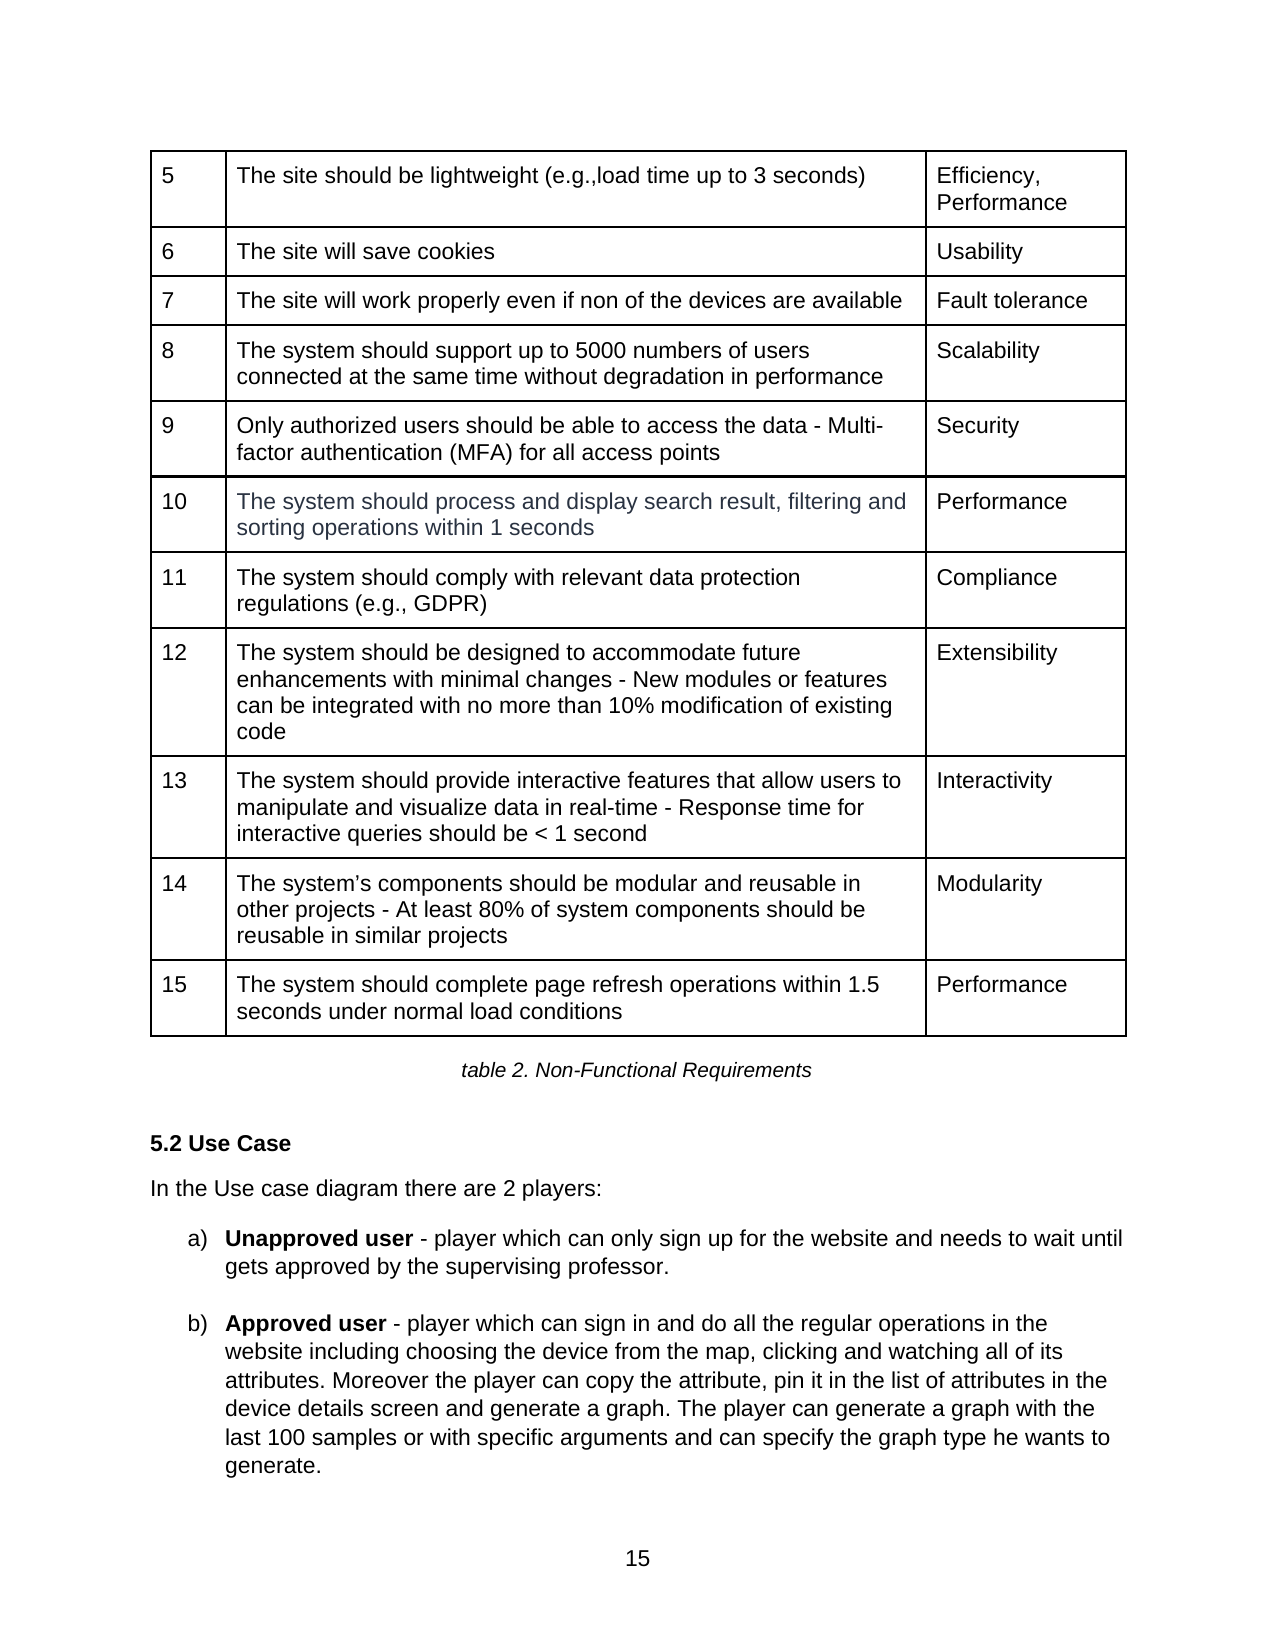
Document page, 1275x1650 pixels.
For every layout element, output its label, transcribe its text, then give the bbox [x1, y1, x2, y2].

table_cell Scalability [927, 326, 1125, 400]
table_cell The system’s components should be modular and reusable in other projects - At least 80% of system components should be reusable in similar projects [227, 859, 925, 959]
table_cell Usability [927, 228, 1125, 275]
list Unapproved user - player which can only sign up for the website and needs to wait until gets approved by the supervising professor. [187, 1224, 1125, 1279]
text table 2. Non-Functional Requirements [150, 1057, 1125, 1081]
table_cell The system should support up to 5000 numbers of users connected at the same time without degradation in performance [227, 326, 925, 400]
table_cell 12 [152, 629, 225, 755]
list Approved user - player which can sign in and do all the regular operations in the website including choosing the device from the map, clicking and watching all of its attributes. Moreover the player can copy the attribute, pin it in the list of attributes in the device details screen and generate a graph. The player can generate a graph with the last 100 samples or with specific arguments and can specify the graph type he wants to generate. [187, 1310, 1125, 1478]
table_cell 5 [152, 152, 225, 226]
text In the Use case diagram there are 2 players: [150, 1175, 1125, 1202]
table_cell 11 [152, 553, 225, 627]
table_cell The system should provide interactive features that allow users to manipulate and visualize data in real-time - Response time for interactive queries should be < 1 second [227, 757, 925, 857]
table_cell 6 [152, 228, 225, 275]
table_cell The system should complete page refresh operations within 1.5 seconds under normal load conditions [227, 961, 925, 1034]
table_cell 15 [152, 961, 225, 1034]
table_cell Modularity [927, 859, 1125, 959]
table_cell The system should process and display search result, filtering and sorting operations within 1 seconds [227, 478, 925, 551]
table_cell Interactivity [927, 757, 1125, 857]
table_cell 7 [152, 277, 225, 324]
table_cell The site will work properly even if non of the devices are available [227, 277, 925, 324]
table_cell 13 [152, 757, 225, 857]
table_cell Performance [927, 478, 1125, 551]
table_cell The system should comply with relevant data protection regulations (e.g., GDPR) [227, 553, 925, 627]
subtitle 5.2 Use Case [150, 1130, 1125, 1157]
table_cell Efficiency, Performance [927, 152, 1125, 226]
table_cell 14 [152, 859, 225, 959]
table_cell The system should be designed to accommodate future enhancements with minimal changes - New modules or features can be integrated with no more than 10% modification of existing code [227, 629, 925, 755]
table_cell Only authorized users should be able to access the data - Multi-factor authentication (MFA) for all access points [227, 402, 925, 475]
table_cell Extensibility [927, 629, 1125, 755]
table_cell Compliance [927, 553, 1125, 627]
table_cell Security [927, 402, 1125, 475]
table_cell 8 [152, 326, 225, 400]
table_cell 10 [152, 478, 225, 551]
table_cell The site will save cookies [227, 228, 925, 275]
table_cell Fault tolerance [927, 277, 1125, 324]
table_cell Performance [927, 961, 1125, 1034]
table_cell 9 [152, 402, 225, 475]
table_cell The site should be lightweight (e.g.,load time up to 3 seconds) [227, 152, 925, 226]
